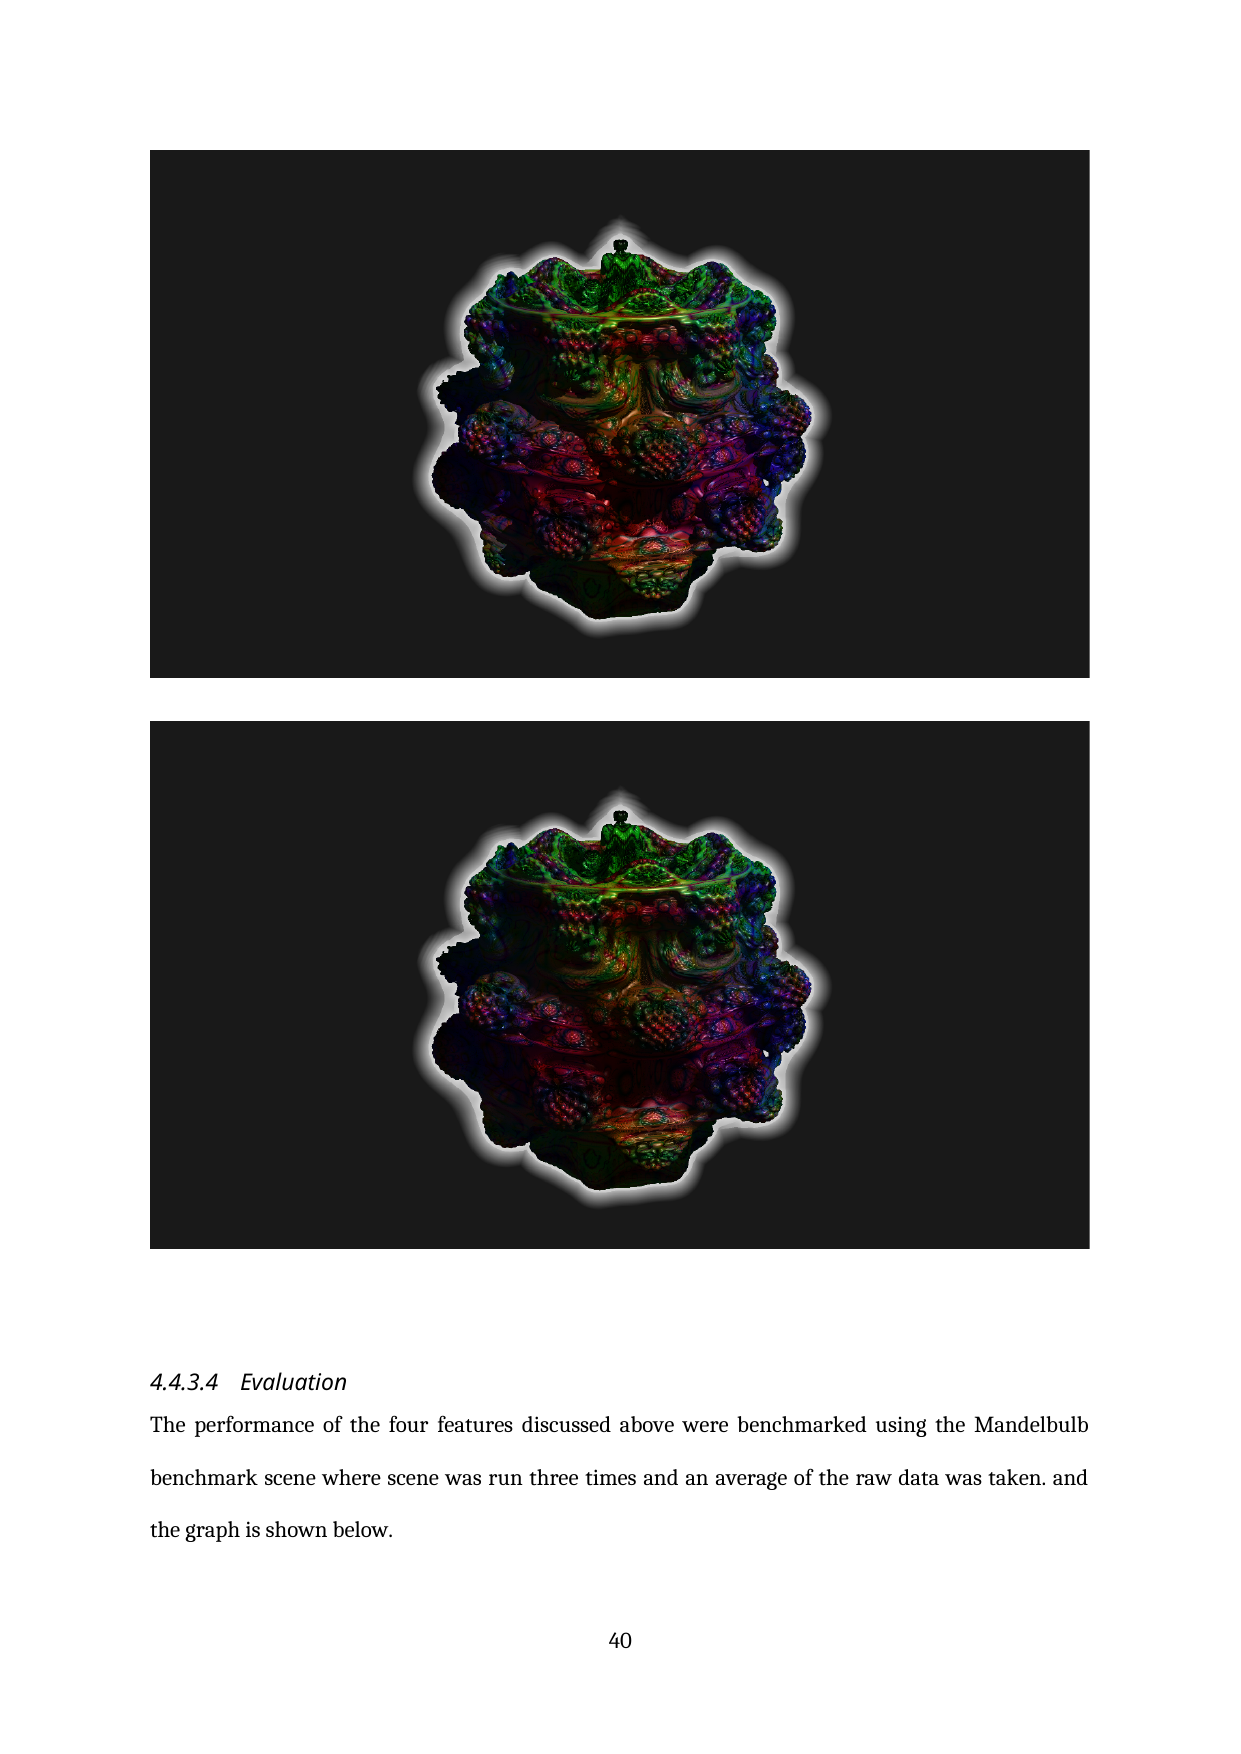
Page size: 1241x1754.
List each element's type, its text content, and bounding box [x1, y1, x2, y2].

subtitle Evaluation [150, 1366, 1090, 1397]
picture [150, 150, 1090, 678]
picture [150, 721, 1090, 1249]
text The performance of the four features discussed above were benchmarked using the Mandelbulb benchmark scene where scene was run three times and an average of the raw data was taken. and the graph is shown below. [150, 1412, 1090, 1544]
